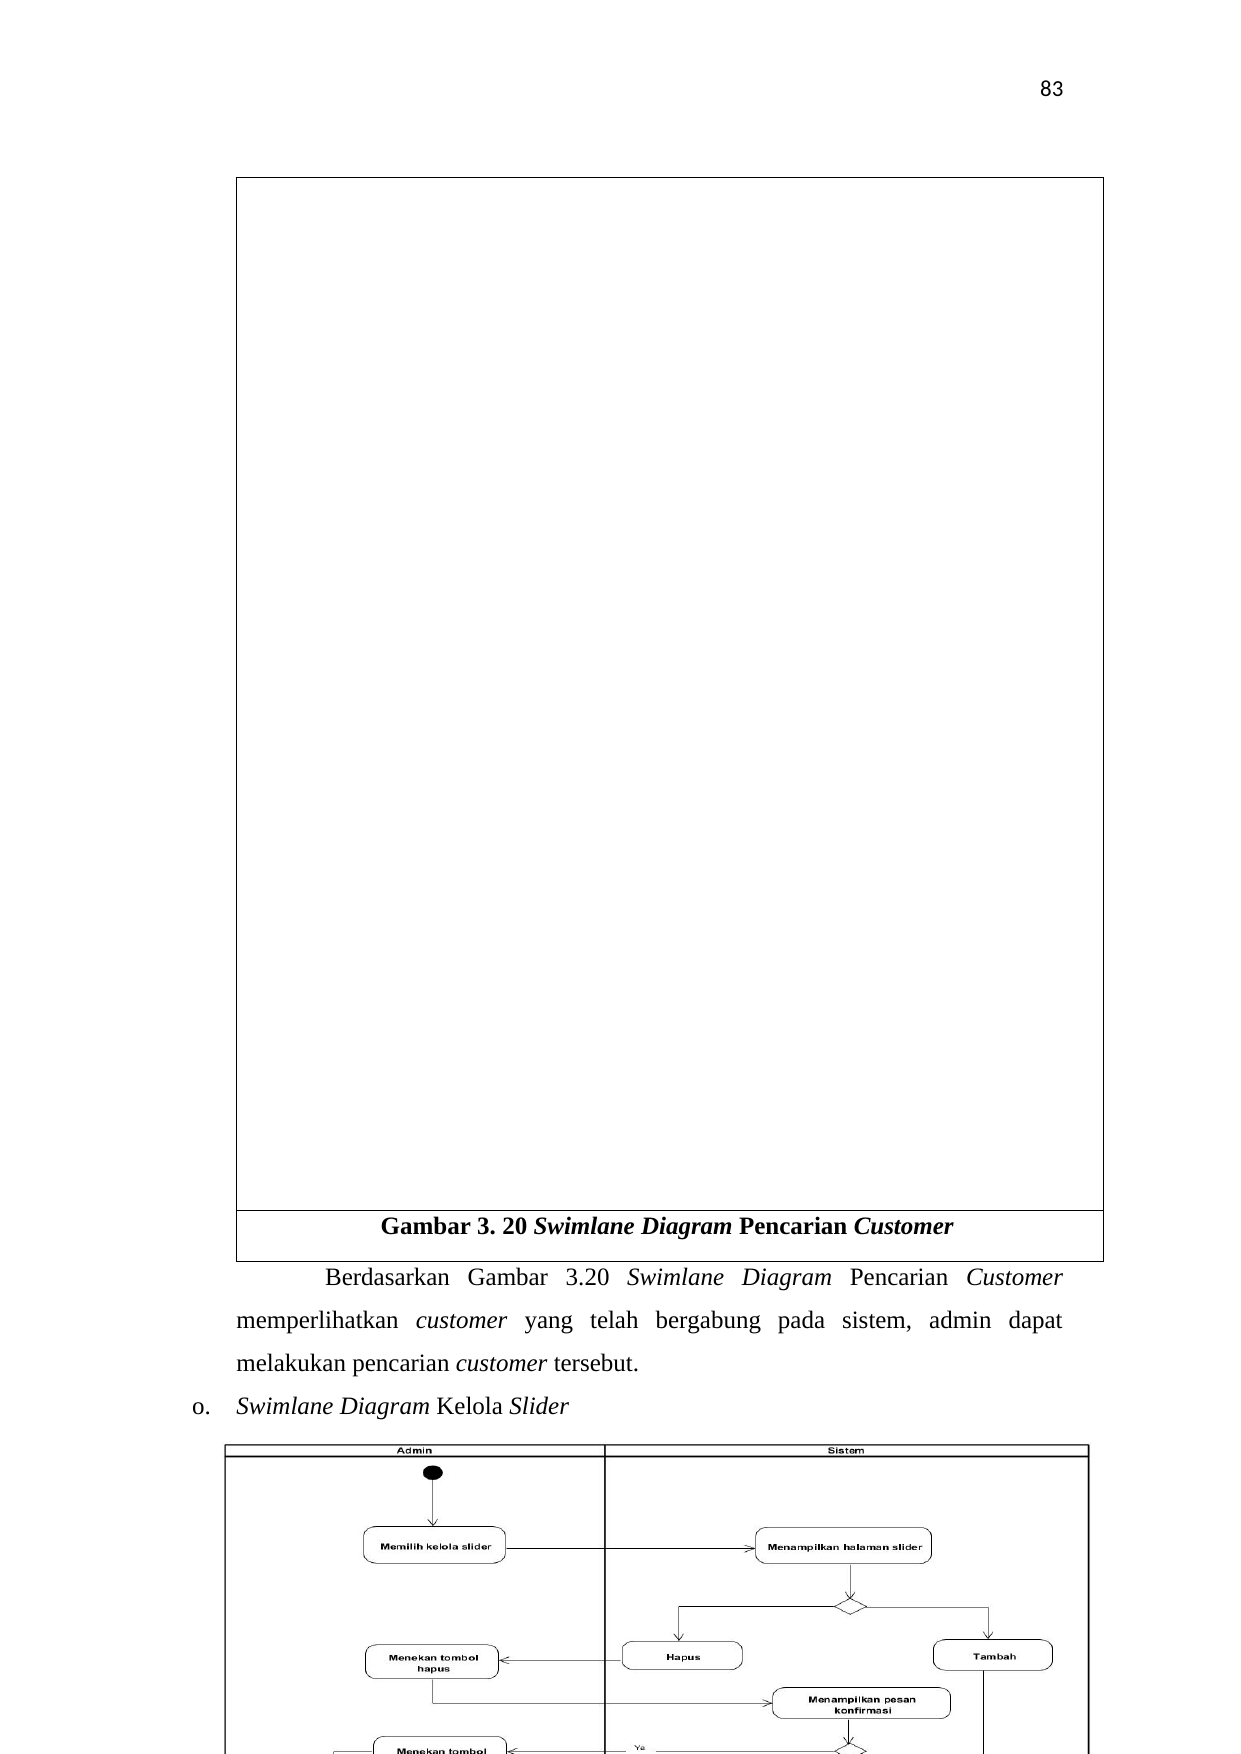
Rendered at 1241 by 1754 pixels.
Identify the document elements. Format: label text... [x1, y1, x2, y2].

text Berdasarkan Gambar 3.20 Swimlane Diagram Pencarian Customer memperlihatkan customer yang telah bergabung pada sistem, admin dapat melakukan pencarian customer tersebut. [236, 1262, 1063, 1377]
table_cell Gambar 3. 20 Swimlane Diagram Pencarian Customer [237, 1211, 1103, 1261]
picture [221, 1442, 1092, 1754]
list Swimlane Diagram Kelola Slider [192, 1391, 1063, 1420]
table_header [237, 178, 1103, 1210]
